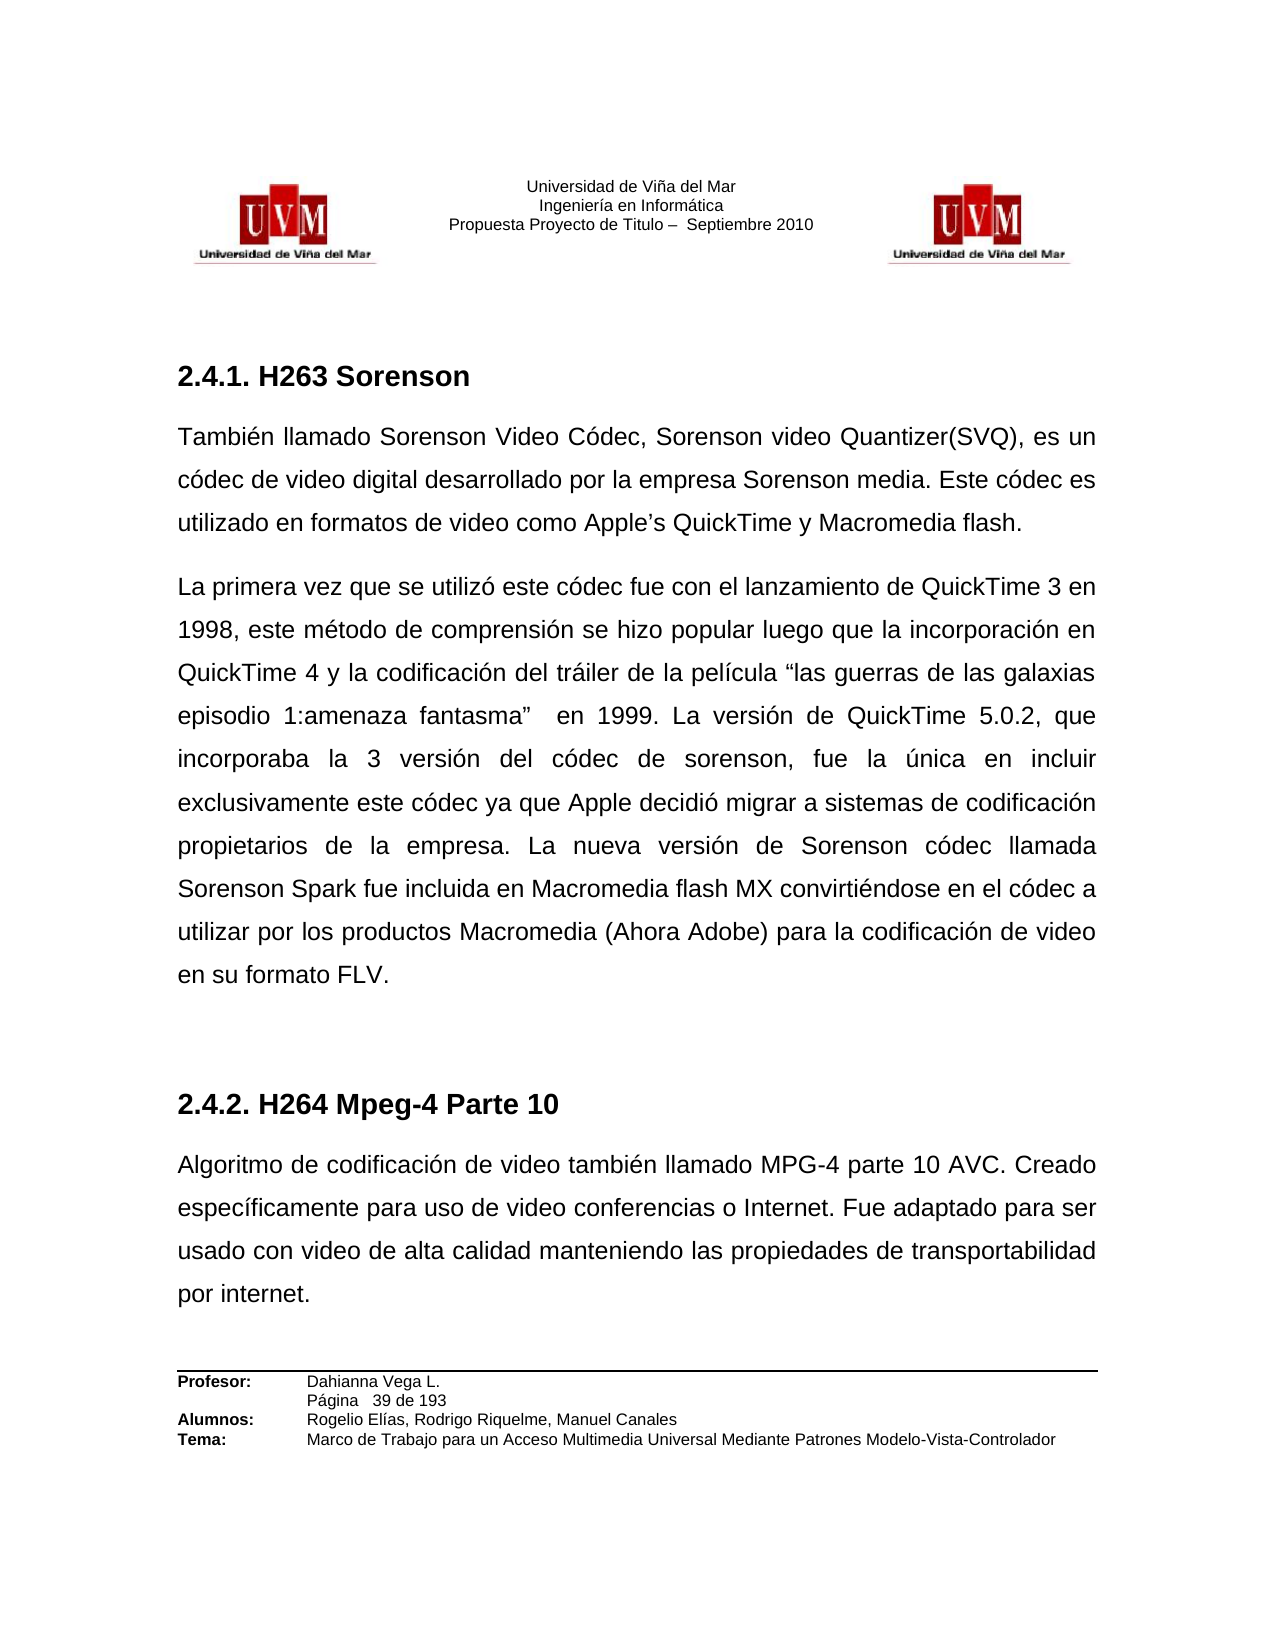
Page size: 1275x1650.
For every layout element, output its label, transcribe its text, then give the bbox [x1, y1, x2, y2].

subtitle 2.4.2. H264 Mpeg-4 Parte 10 [177, 1087, 1098, 1120]
text También llamado Sorenson Video Códec, Sorenson video Quantizer(SVQ), es un códec de video digital desarrollado por la empresa Sorenson media. Este códec es utilizado en formatos de video como Apple’s QuickTime y Macromedia flash. [177, 422, 1098, 537]
subtitle 2.4.1. H263 Sorenson [177, 359, 1098, 392]
text Algoritmo de codificación de video también llamado MPG-4 parte 10 AVC. Creado específicamente para uso de video conferencias o Internet. Fue adaptado para ser usado con video de alta calidad manteniendo las propiedades de transportabilidad por internet. [177, 1149, 1098, 1308]
picture [177, 176, 390, 267]
text La primera vez que se utilizó este códec fue con el lanzamiento de QuickTime 3 en 1998, este método de comprensión se hizo popular luego que la incorporación en QuickTime 4 y la codificación del tráiler de la película “las guerras de las galaxias episodio 1:amenaza fantasma” en 1999. La versión de QuickTime 5.0.2, que incorporaba la 3 versión del códec de sorenson, fue la única en incluir exclusivamente este códec ya que Apple decidió migrar a sistemas de codificación propietarios de la empresa. La nueva versión de Sorenson códec llamada Sorenson Spark fue incluida en Macromedia flash MX convirtiéndose en el códec a utilizar por los productos Macromedia (Ahora Adobe) para la codificación de video en su formato FLV. [177, 572, 1098, 989]
picture [871, 176, 1084, 267]
